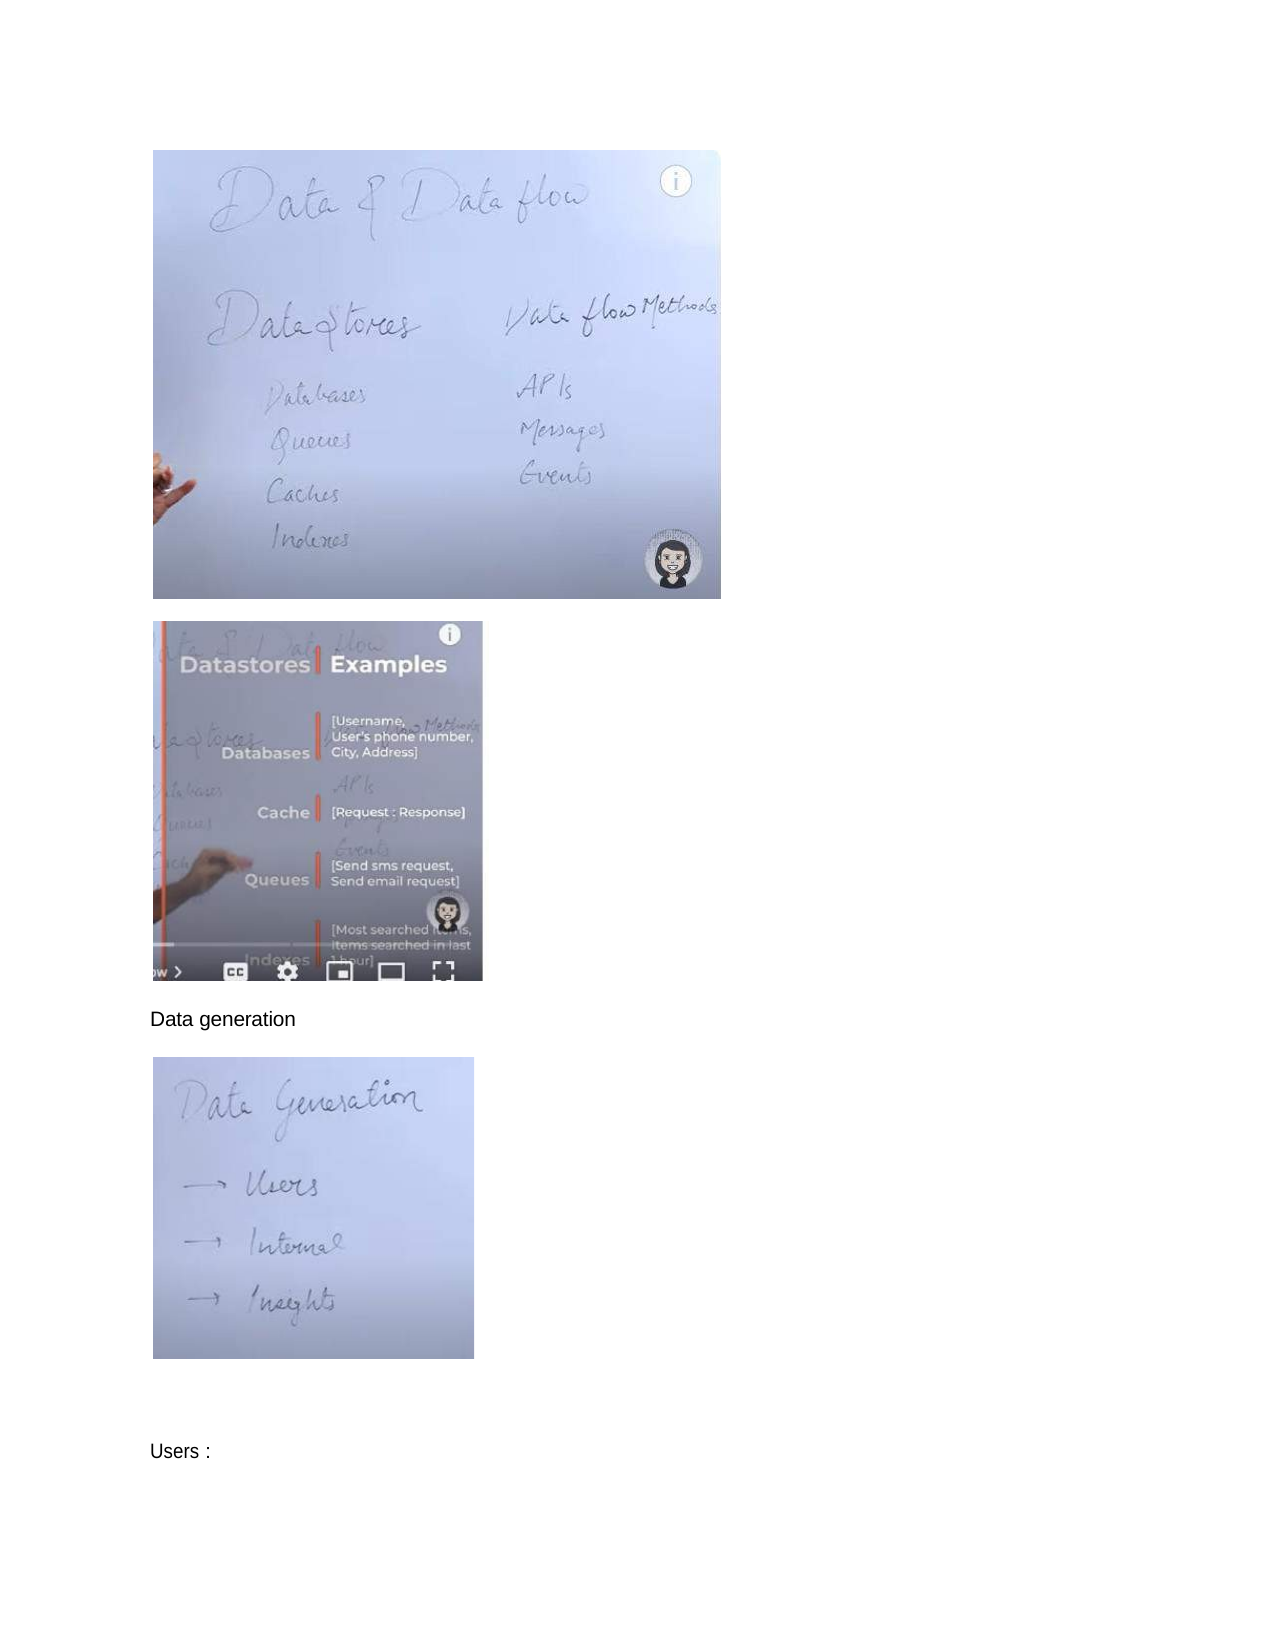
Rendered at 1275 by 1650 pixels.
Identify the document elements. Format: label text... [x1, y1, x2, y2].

picture [153, 1057, 475, 1359]
picture [153, 150, 722, 599]
text Users : [150, 1438, 1139, 1462]
text Data generation [150, 1007, 1139, 1031]
picture [153, 621, 489, 981]
